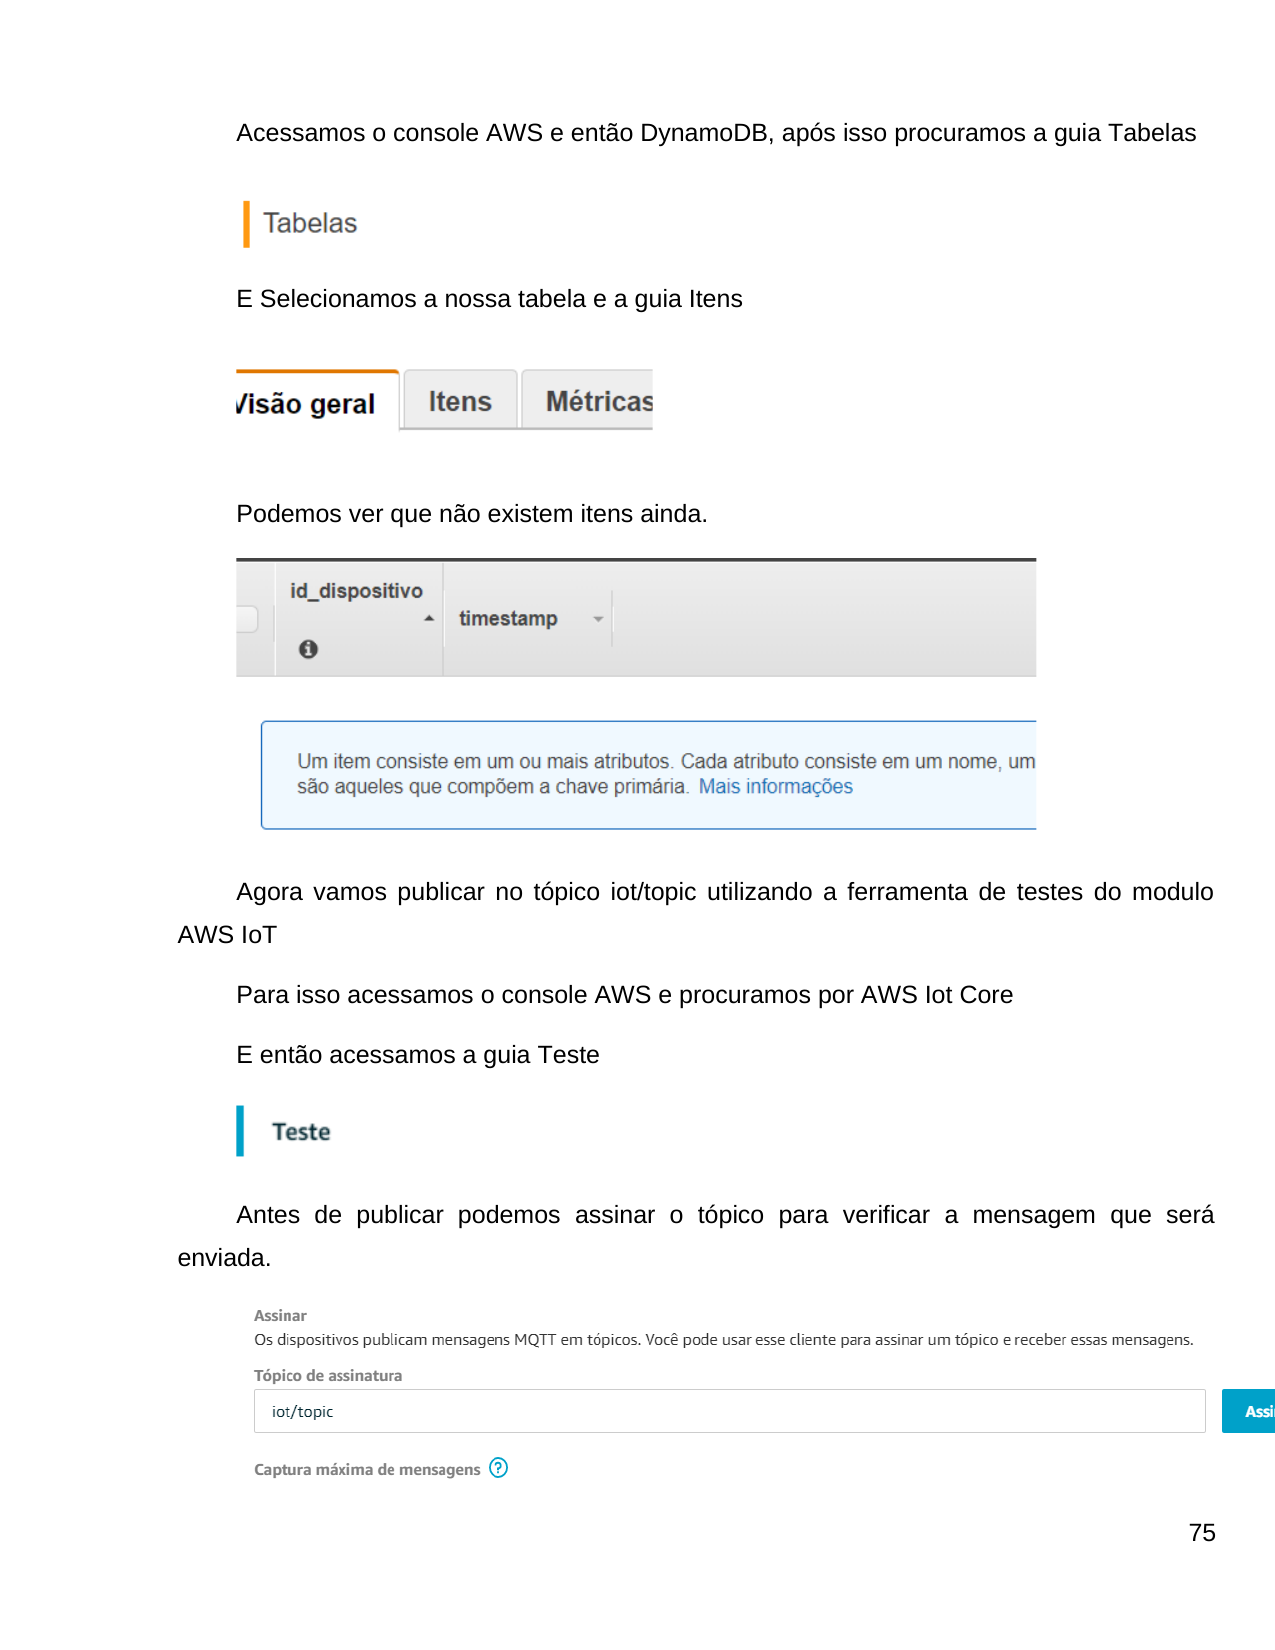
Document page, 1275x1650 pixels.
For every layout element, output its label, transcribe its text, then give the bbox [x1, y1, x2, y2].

text Agora vamos publicar no tópico iot/topic utilizando a ferramenta de testes do modulo AWS IoT [177, 877, 1216, 949]
picture [1268, 1406, 1272, 1416]
picture [236, 1099, 453, 1169]
text Antes de publicar podemos assinar o tópico para verificar a mensagem que será enviada. [177, 1199, 1216, 1271]
picture [236, 343, 653, 468]
picture [236, 558, 1037, 846]
text Podemos ver que não existem itens ainda. [177, 498, 1216, 527]
text E Selecionamos a nossa tabela e a guia Itens [177, 284, 1216, 313]
picture [1247, 1407, 1255, 1416]
text E então acessamos a guia Teste [177, 1039, 1216, 1068]
picture [236, 177, 482, 253]
picture [236, 1302, 1275, 1481]
text Para isso acessamos o console AWS e procuramos por AWS Iot Core [177, 980, 1216, 1008]
text Acessamos o console AWS e então DynamoDB, após isso procuramos a guia Tabelas [177, 118, 1216, 147]
